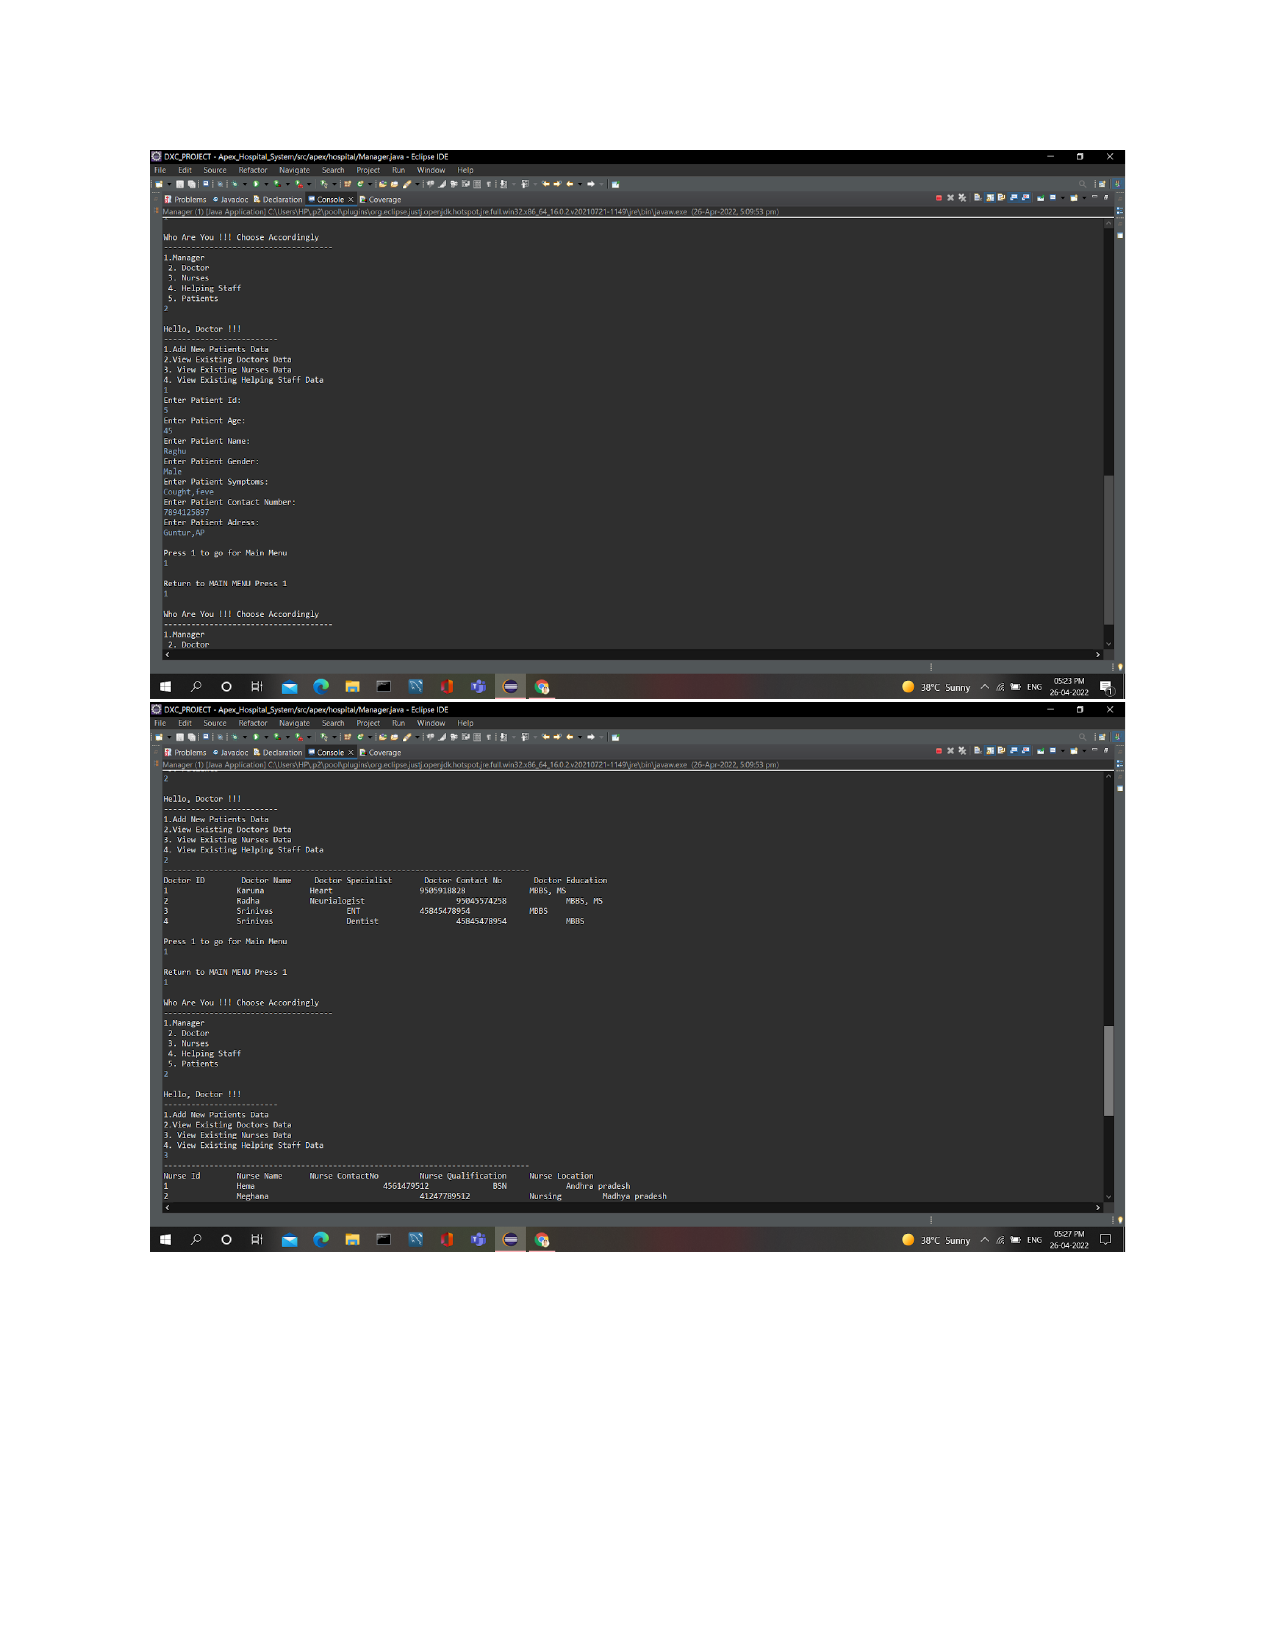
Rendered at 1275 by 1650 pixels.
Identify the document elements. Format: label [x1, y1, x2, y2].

picture [150, 702, 1125, 1252]
picture [150, 150, 1125, 699]
